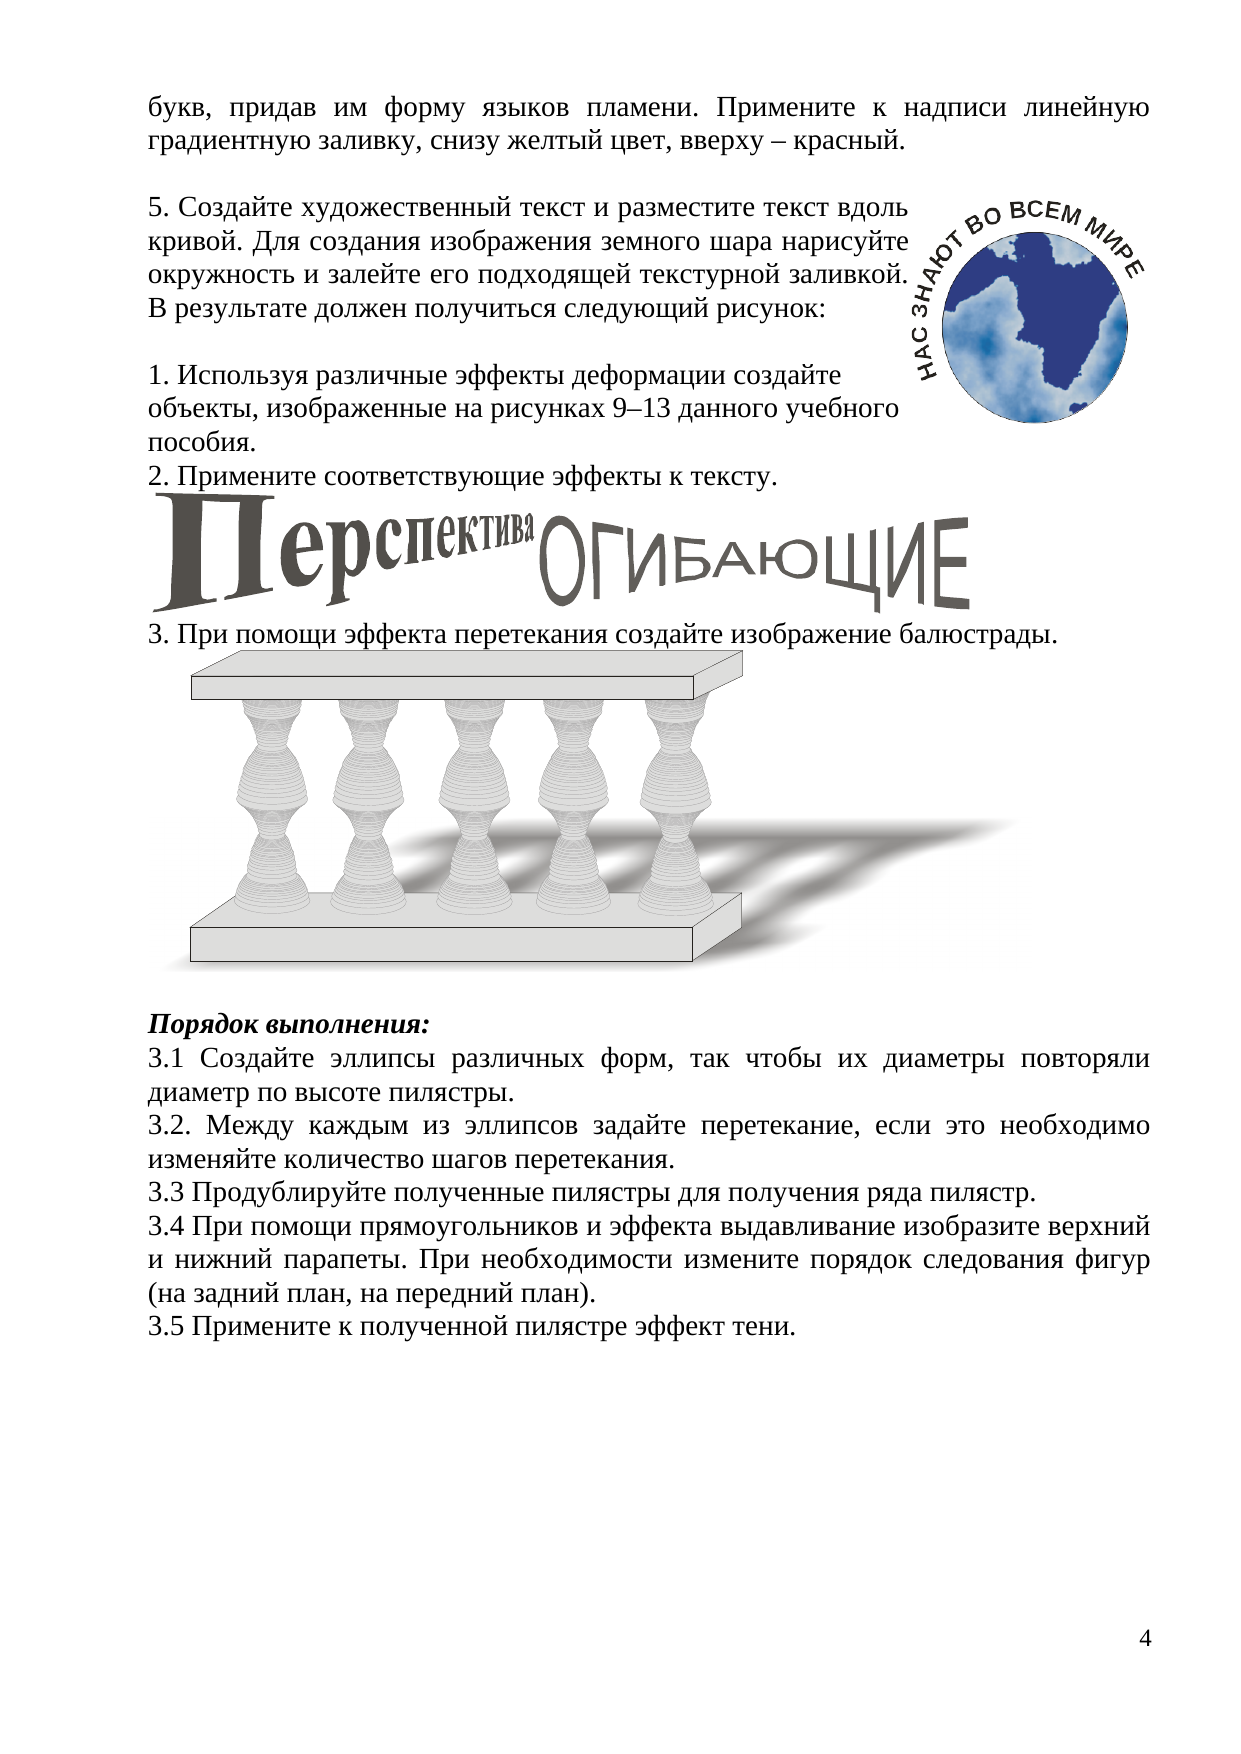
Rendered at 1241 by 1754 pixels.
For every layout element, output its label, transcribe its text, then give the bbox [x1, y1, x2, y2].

text 1. Используя различные эффекты деформации создайте объекты, изображенные на рисунках 9–13 данного учебного пособия. [148, 357, 1152, 458]
text Порядок выполнения: [148, 1007, 1152, 1040]
text 3.1 Создайте эллипсы различных форм, так чтобы их диаметры повторяли диаметр по высоте пилястры. [148, 1040, 1152, 1107]
text 3.5 Примените к полученной пилястре эффект тени. [148, 1308, 1152, 1342]
text 3.4 При помощи прямоугольников и эффекта выдавливание изобразите верхний и нижний парапеты. При необходимости измените порядок следования фигур (на задний план, на передний план). [148, 1208, 1152, 1308]
text 3.2. Между каждым из эллипсов задайте перетекание, если это необходимо изменяйте количество шагов перетекания. [148, 1107, 1152, 1174]
text 3.3 Продублируйте полученные пилястры для получения ряда пилястр. [148, 1174, 1152, 1208]
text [148, 89, 1152, 156]
text 3. При помощи эффекта перетекания создайте изображение балюстрады. [148, 616, 1152, 650]
text 5. Создайте художественный текст и разместите текст вдоль кривой. Для создания изображения земного шара нарисуйте окружность и залейте его подходящей текстурной заливкой. В результате должен получиться следующий рисунок: [148, 189, 1152, 323]
text 2. Примените соответствующие эффекты к тексту. [148, 458, 1152, 491]
